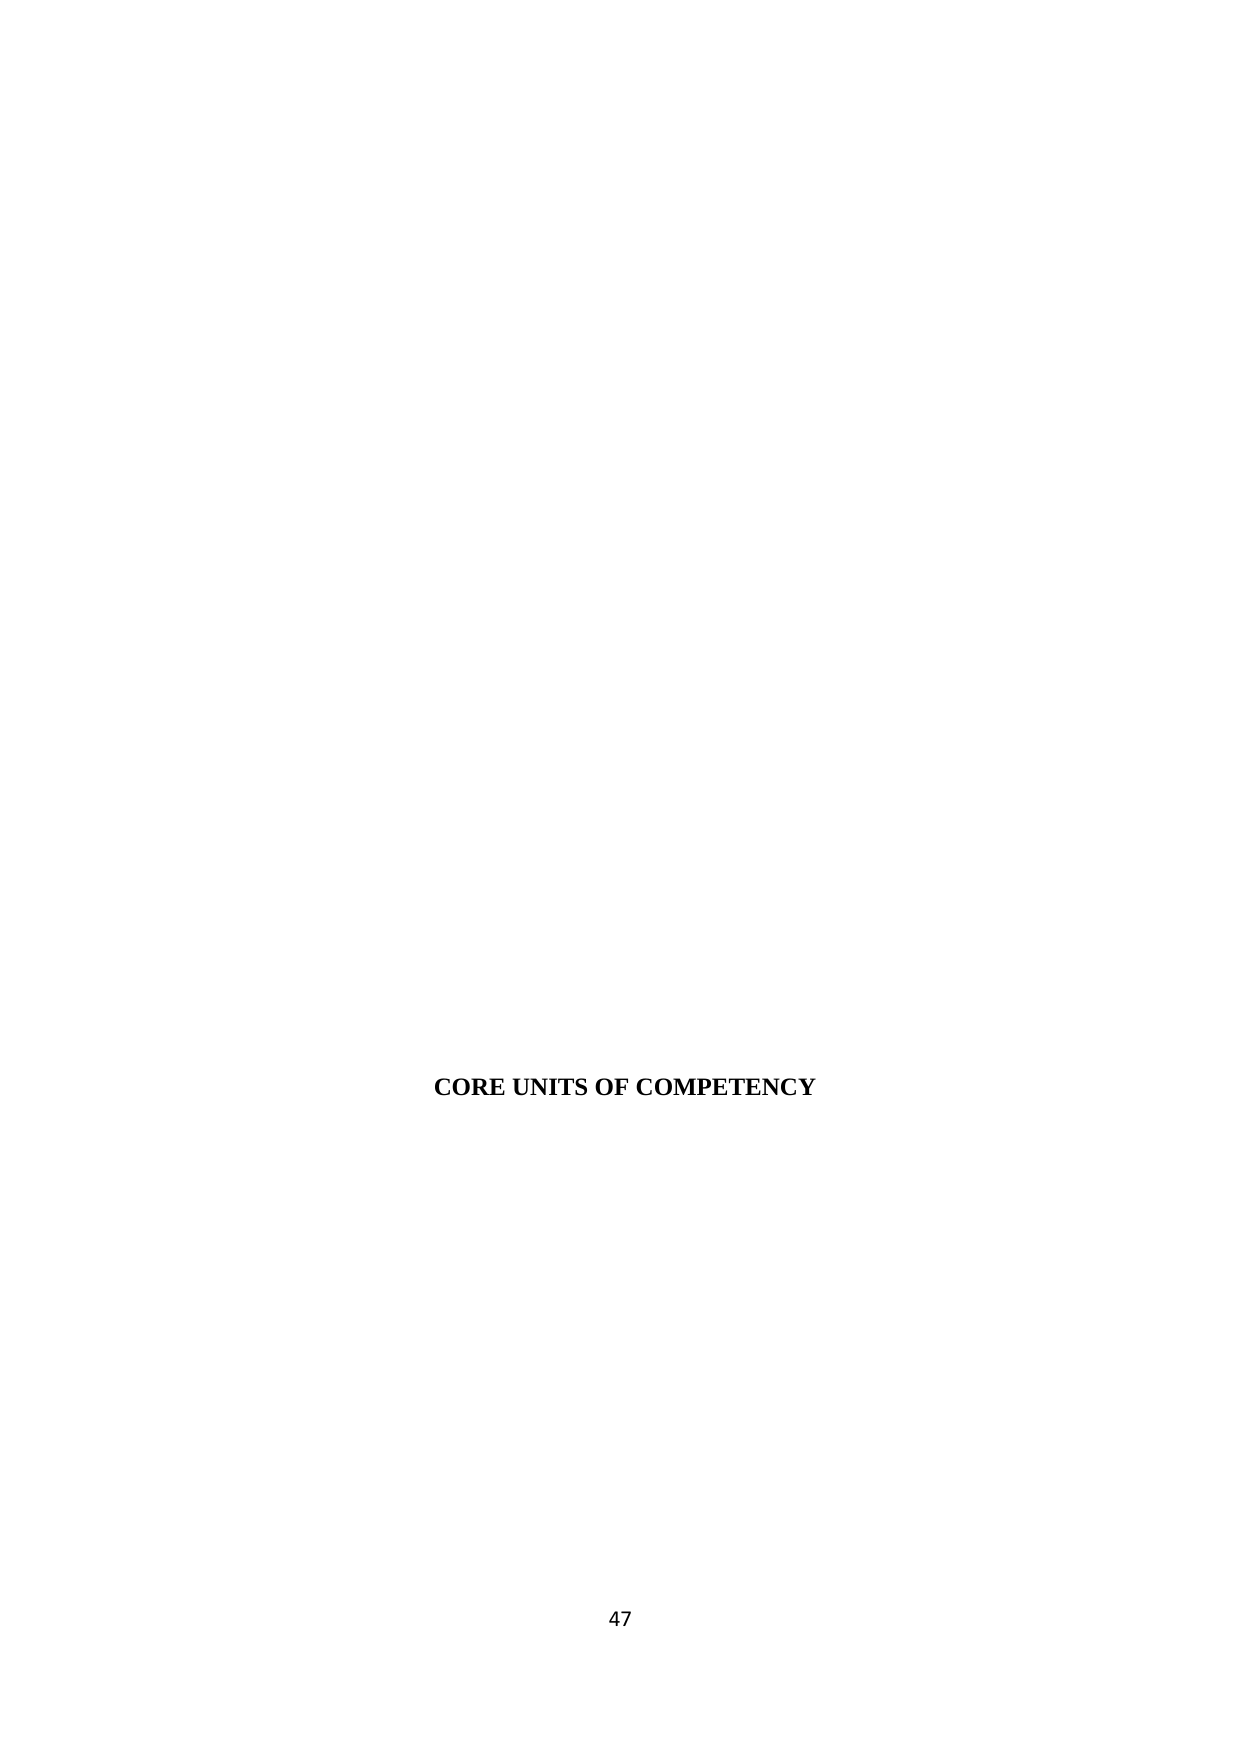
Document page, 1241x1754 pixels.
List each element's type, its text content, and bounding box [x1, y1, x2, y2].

subtitle CORE UNITS OF COMPETENCY [159, 1072, 1090, 1101]
